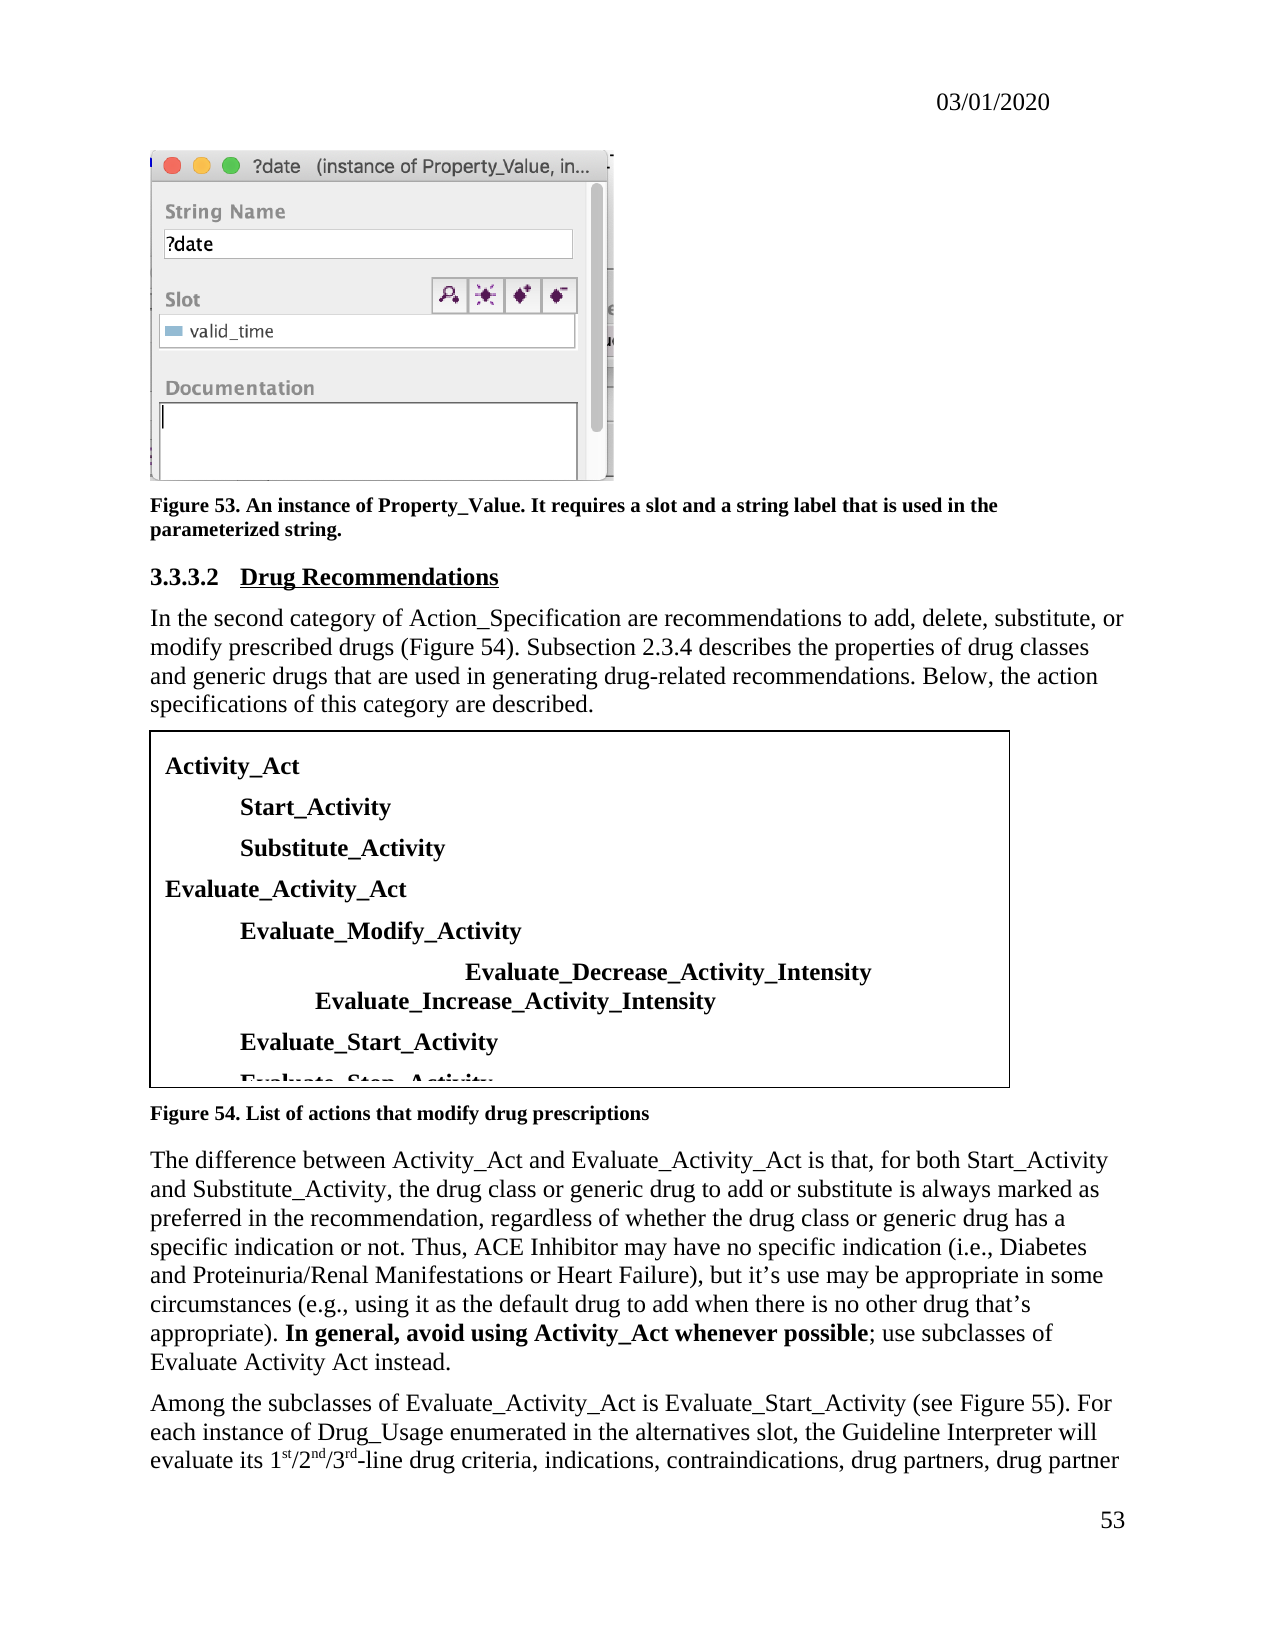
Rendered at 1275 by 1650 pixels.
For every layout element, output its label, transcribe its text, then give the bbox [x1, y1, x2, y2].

text The difference between Activity_Act and Evaluate_Activity_Act is that, for both Start_Activity and Substitute_Activity, the drug class or generic drug to add or substitute is always marked as preferred in the recommendation, regardless of whether the drug class or generic drug has a specific indication or not. Thus, ACE Inhibitor may have no specific indication (i.e., Diabetes and Proteinuria/Renal Manifestations or Heart Failure), but it’s use may be appropriate in some circumstances (e.g., using it as the default drug to add when there is no other drug that’s appropriate). In general, avoid using Activity_Act whenever possible; use subclasses of Evaluate Activity Act instead. [150, 1145, 1125, 1375]
picture [150, 150, 614, 481]
subtitle ​Drug Recommendations [150, 562, 1125, 591]
text In the second category of Action_Specification are recommendations to add, delete, substitute, or modify prescribed drugs (Figure 54). Subsection 2.3.4 describes the properties of drug classes and generic drugs that are used in generating drug-related recommendations. Below, the action specifications of this category are described. [150, 603, 1125, 718]
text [150, 1388, 1125, 1474]
